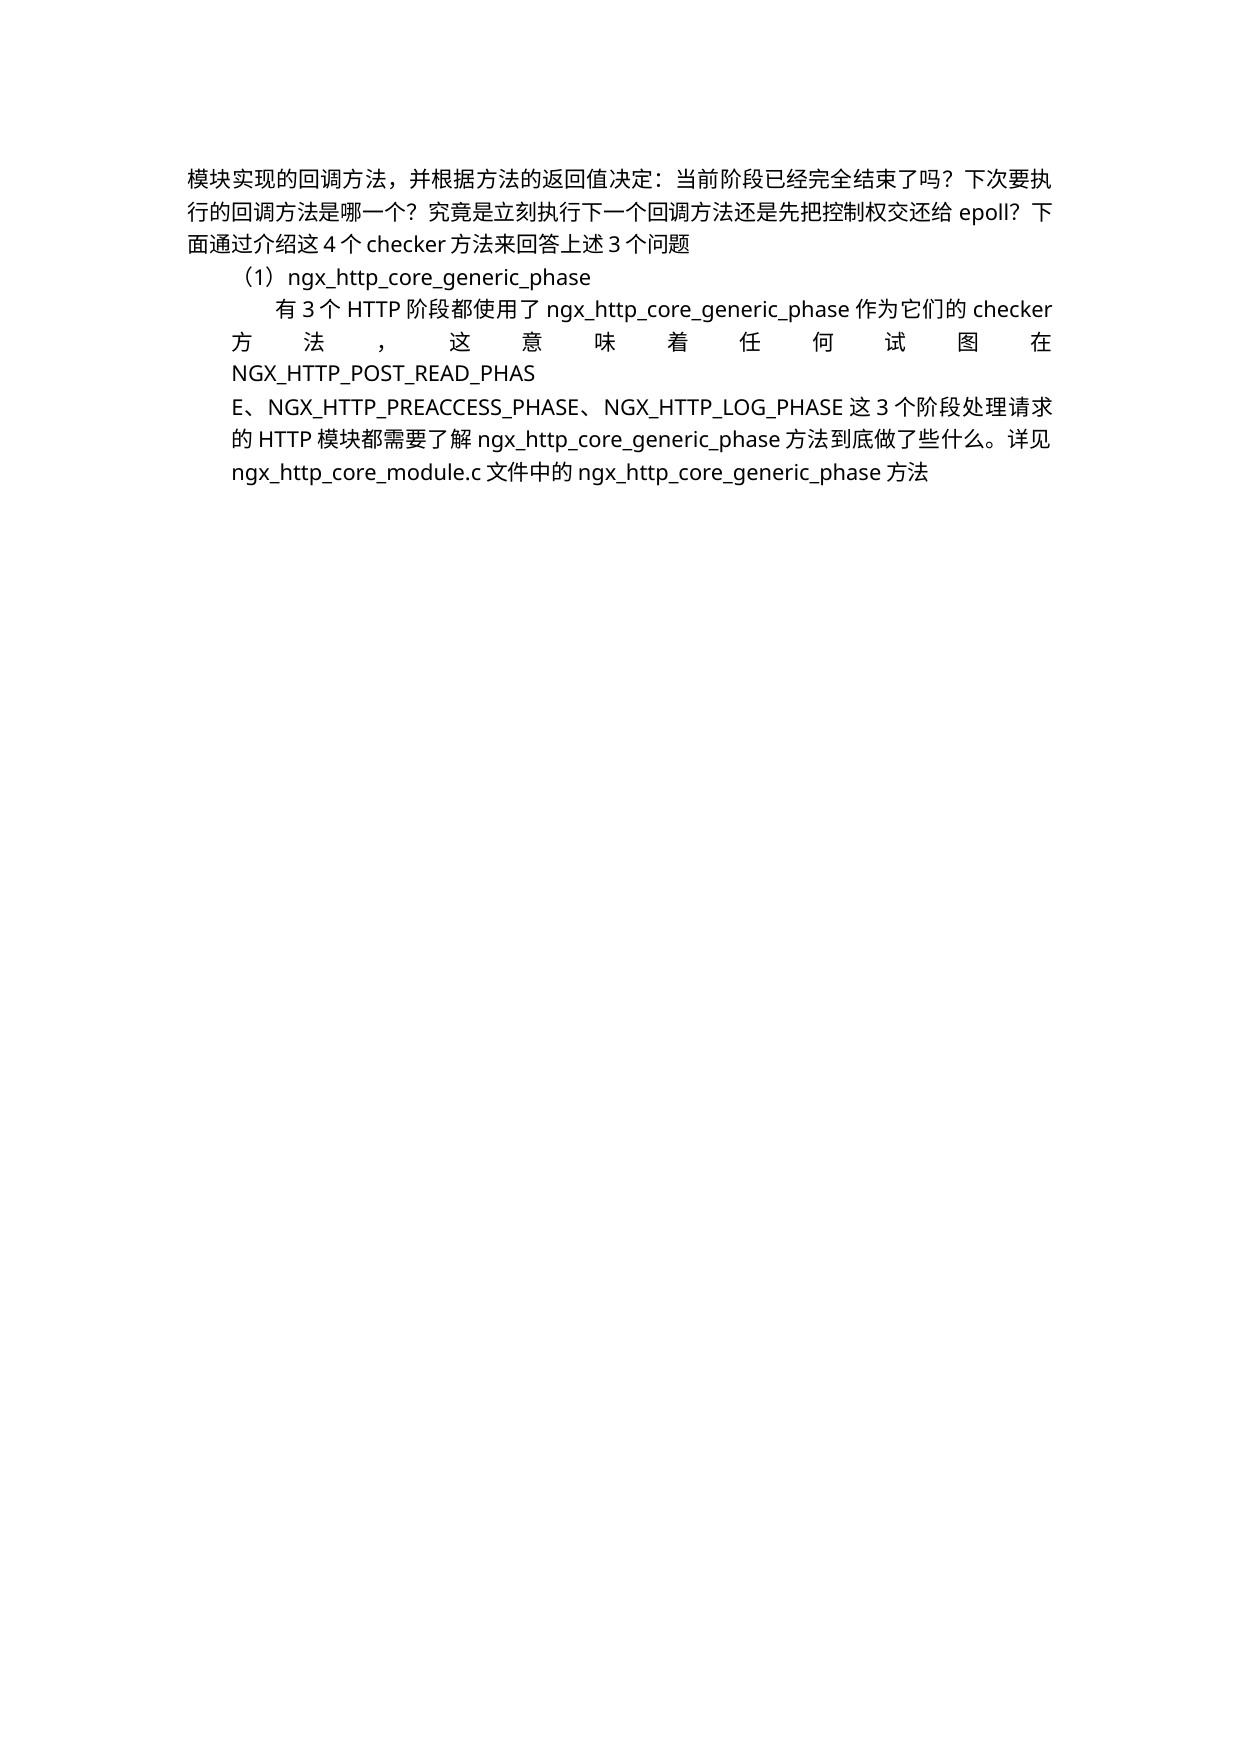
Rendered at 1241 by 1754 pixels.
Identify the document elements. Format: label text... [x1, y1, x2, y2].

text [187, 162, 1053, 259]
list ngx_http_core_generic_phase [187, 259, 1053, 292]
list 有3个HTTP阶段都使用了ngx_http_core_generic_phase作为它们的checker方法，这意味着任何试图在NGX_HTTP_POST_READ_PHASE、NGX_HTTP_PREACCESS_PHASE、NGX_HTTP_LOG_PHASE这3个阶段处理请求的HTTP模块都需要了解ngx_http_core_generic_phase方法到底做了些什么。详见ngx_http_core_module.c文件中的ngx_http_core_generic_phase方法 [231, 292, 1053, 487]
